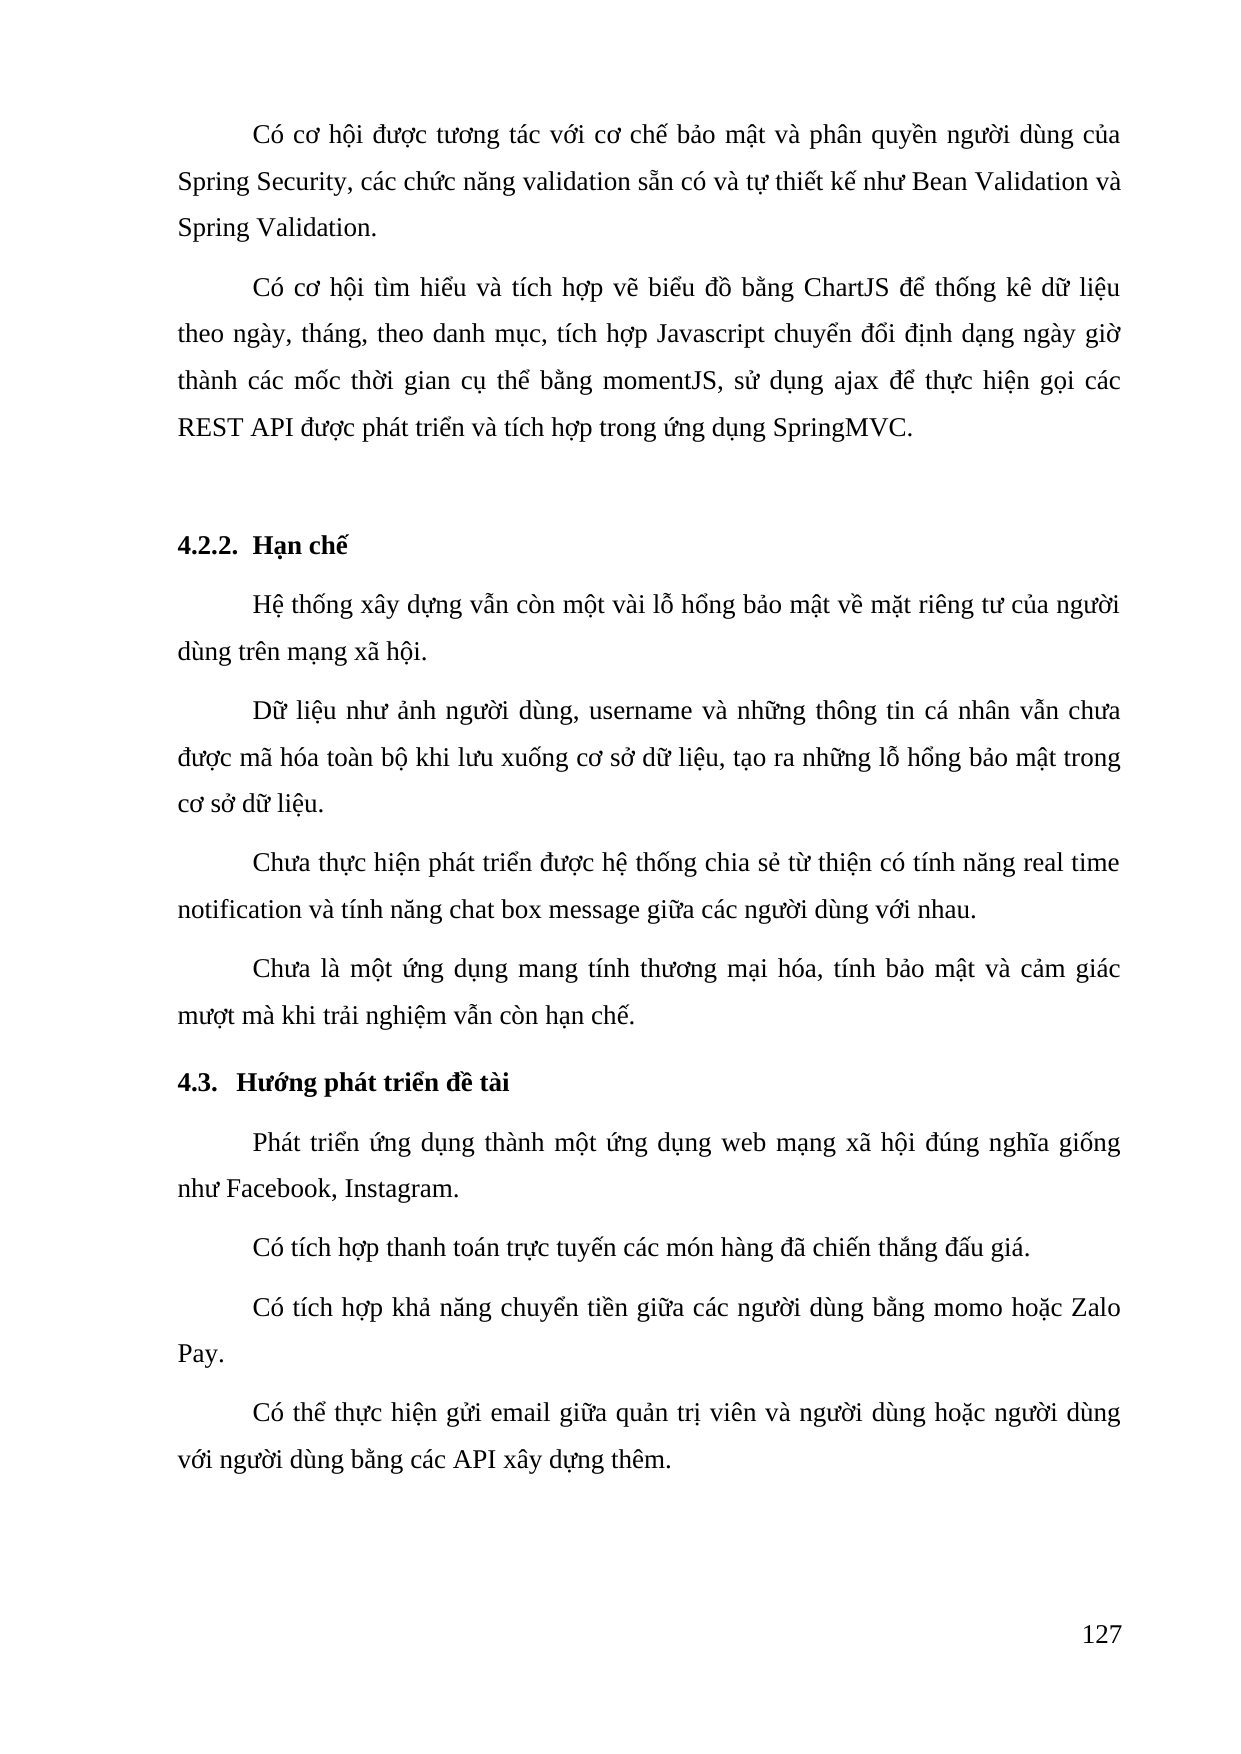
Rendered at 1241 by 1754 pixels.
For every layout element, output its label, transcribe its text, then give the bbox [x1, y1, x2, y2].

text Có cơ hội được tương tác với cơ chế bảo mật và phân quyền người dùng của Spring Security, các chức năng validation sẵn có và tự thiết kế như Bean Validation và Spring Validation. [177, 118, 1122, 243]
text Có cơ hội tìm hiểu và tích hợp vẽ biểu đồ bằng ChartJS để thống kê dữ liệu theo ngày, tháng, theo danh mục, tích hợp Javascript chuyển đổi định dạng ngày giờ thành các mốc thời gian cụ thể bằng momentJS, sử dụng ajax để thực hiện gọi các REST API được phát triển và tích hợp trong ứng dụng SpringMVC. [177, 271, 1122, 442]
text Có thể thực hiện gửi email giữa quản trị viên và người dùng hoặc người dùng với người dùng bằng các API xây dựng thêm. [177, 1396, 1122, 1474]
text Hệ thống xây dựng vẫn còn một vài lỗ hổng bảo mật về mặt riêng tư của người dùng trên mạng xã hội. [177, 588, 1122, 666]
subtitle Hạn chế [177, 529, 1122, 560]
text Có tích hợp thanh toán trực tuyến các món hàng đã chiến thắng đấu giá. [177, 1231, 1122, 1263]
text Chưa là một ứng dụng mang tính thương mại hóa, tính bảo mật và cảm giác mượt mà khi trải nghiệm vẫn còn hạn chế. [177, 952, 1122, 1030]
text Dữ liệu như ảnh người dùng, username và những thông tin cá nhân vẫn chưa được mã hóa toàn bộ khi lưu xuống cơ sở dữ liệu, tạo ra những lỗ hổng bảo mật trong cơ sở dữ liệu. [177, 694, 1122, 818]
text Phát triển ứng dụng thành một ứng dụng web mạng xã hội đúng nghĩa giống như Facebook, Instagram. [177, 1126, 1122, 1203]
subtitle Hướng phát triển đề tài [177, 1066, 1122, 1098]
text Có tích hợp khả năng chuyển tiền giữa các người dùng bằng momo hoặc Zalo Pay. [177, 1291, 1122, 1368]
text Chưa thực hiện phát triển được hệ thống chia sẻ từ thiện có tính năng real time notification và tính năng chat box message giữa các người dùng với nhau. [177, 846, 1122, 924]
